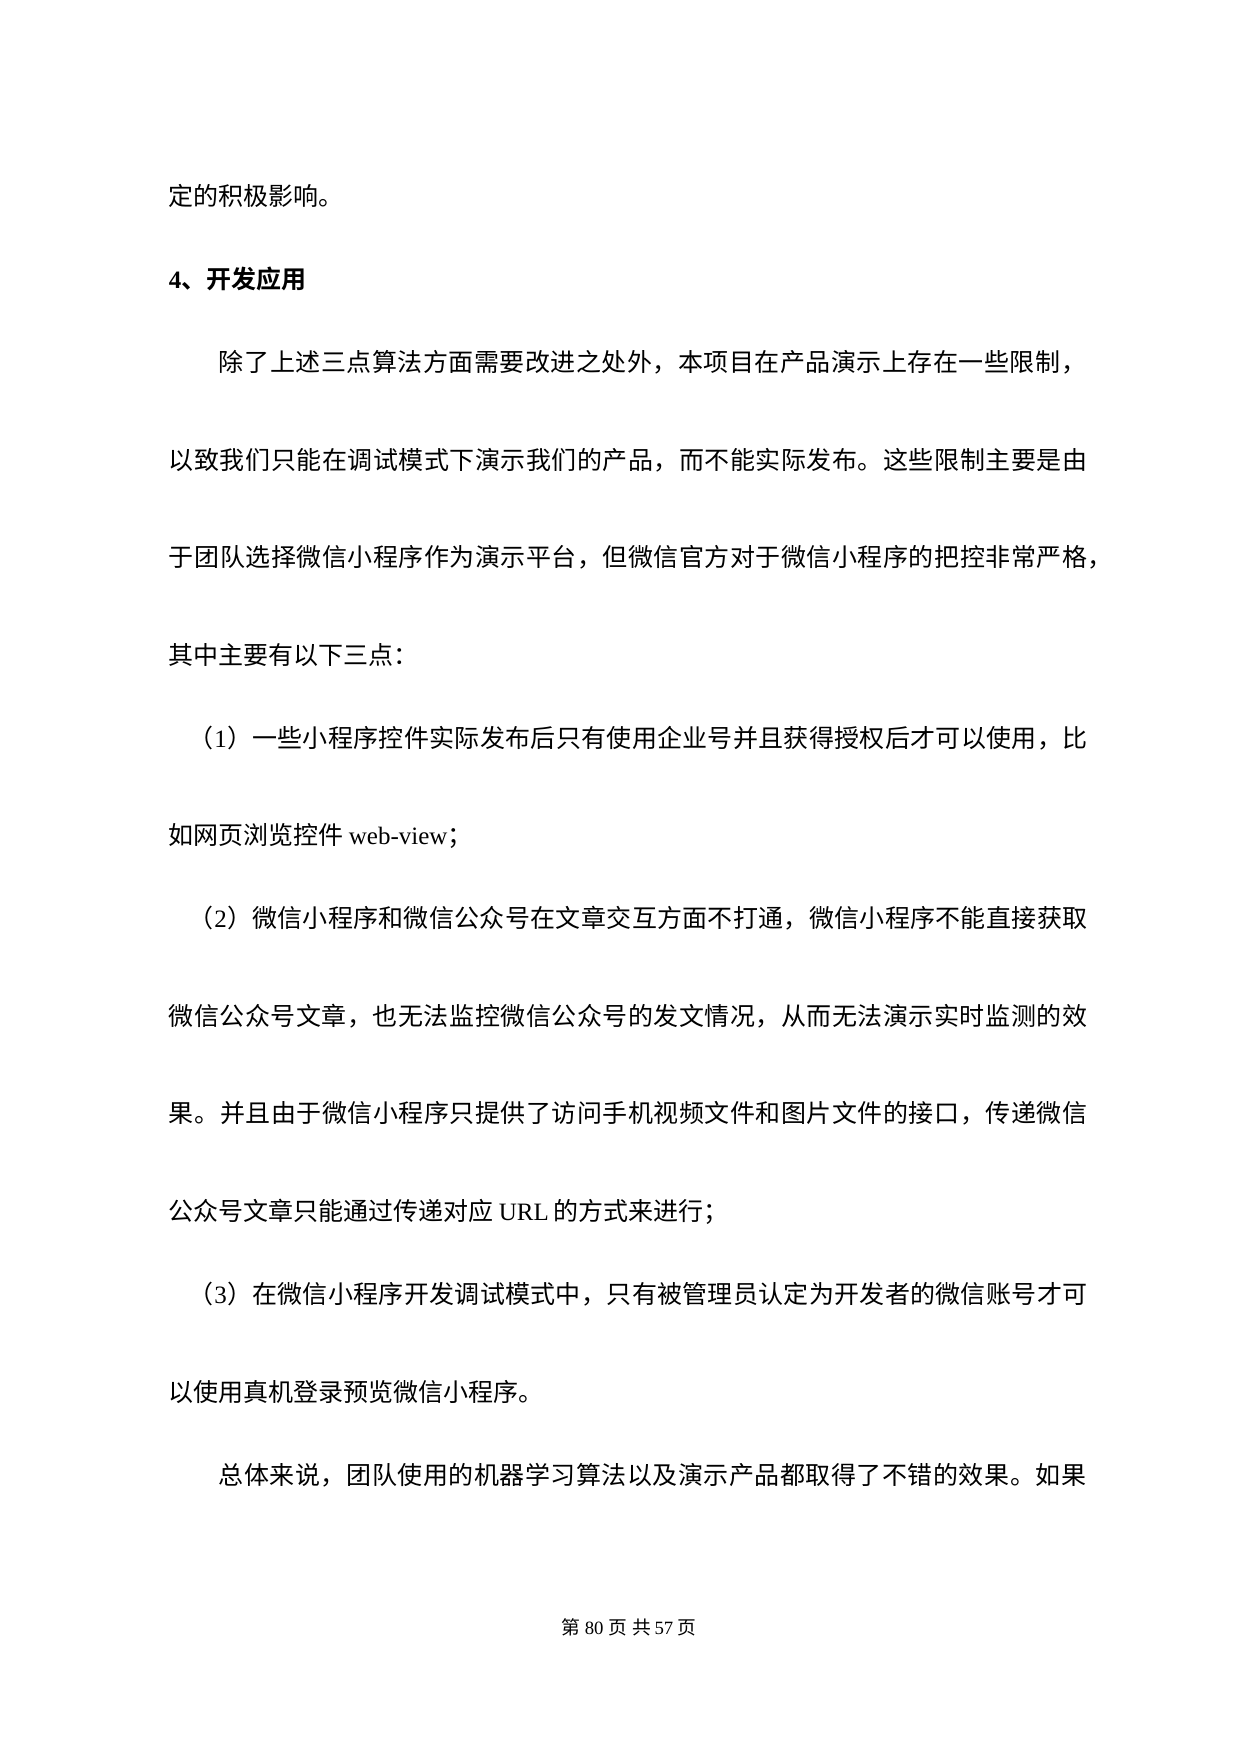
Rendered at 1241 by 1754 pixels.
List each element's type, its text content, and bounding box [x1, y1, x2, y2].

text （3）在微信小程序开发调试模式中，只有被管理员认定为开发者的微信账号才可以使用真机登录预览微信小程序。 [169, 1260, 1087, 1423]
text （1）一些小程序控件实际发布后只有使用企业号并且获得授权后才可以使用，比如网页浏览控件web-view； [169, 704, 1087, 866]
text （2）微信小程序和微信公众号在文章交互方面不打通，微信小程序不能直接获取微信公众号文章，也无法监控微信公众号的发文情况，从而无法演示实时监测的效果。并且由于微信小程序只提供了访问手机视频文件和图片文件的接口，传递微信公众号文章只能通过传递对应URL的方式来进行； [169, 884, 1087, 1242]
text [169, 162, 1087, 227]
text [169, 1441, 1087, 1506]
text 4、开发应用 [169, 245, 1087, 310]
text 除了上述三点算法方面需要改进之处外，本项目在产品演示上存在一些限制，以致我们只能在调试模式下演示我们的产品，而不能实际发布。这些限制主要是由于团队选择微信小程序作为演示平台，但微信官方对于微信小程序的把控非常严格，其中主要有以下三点： [169, 328, 1087, 686]
